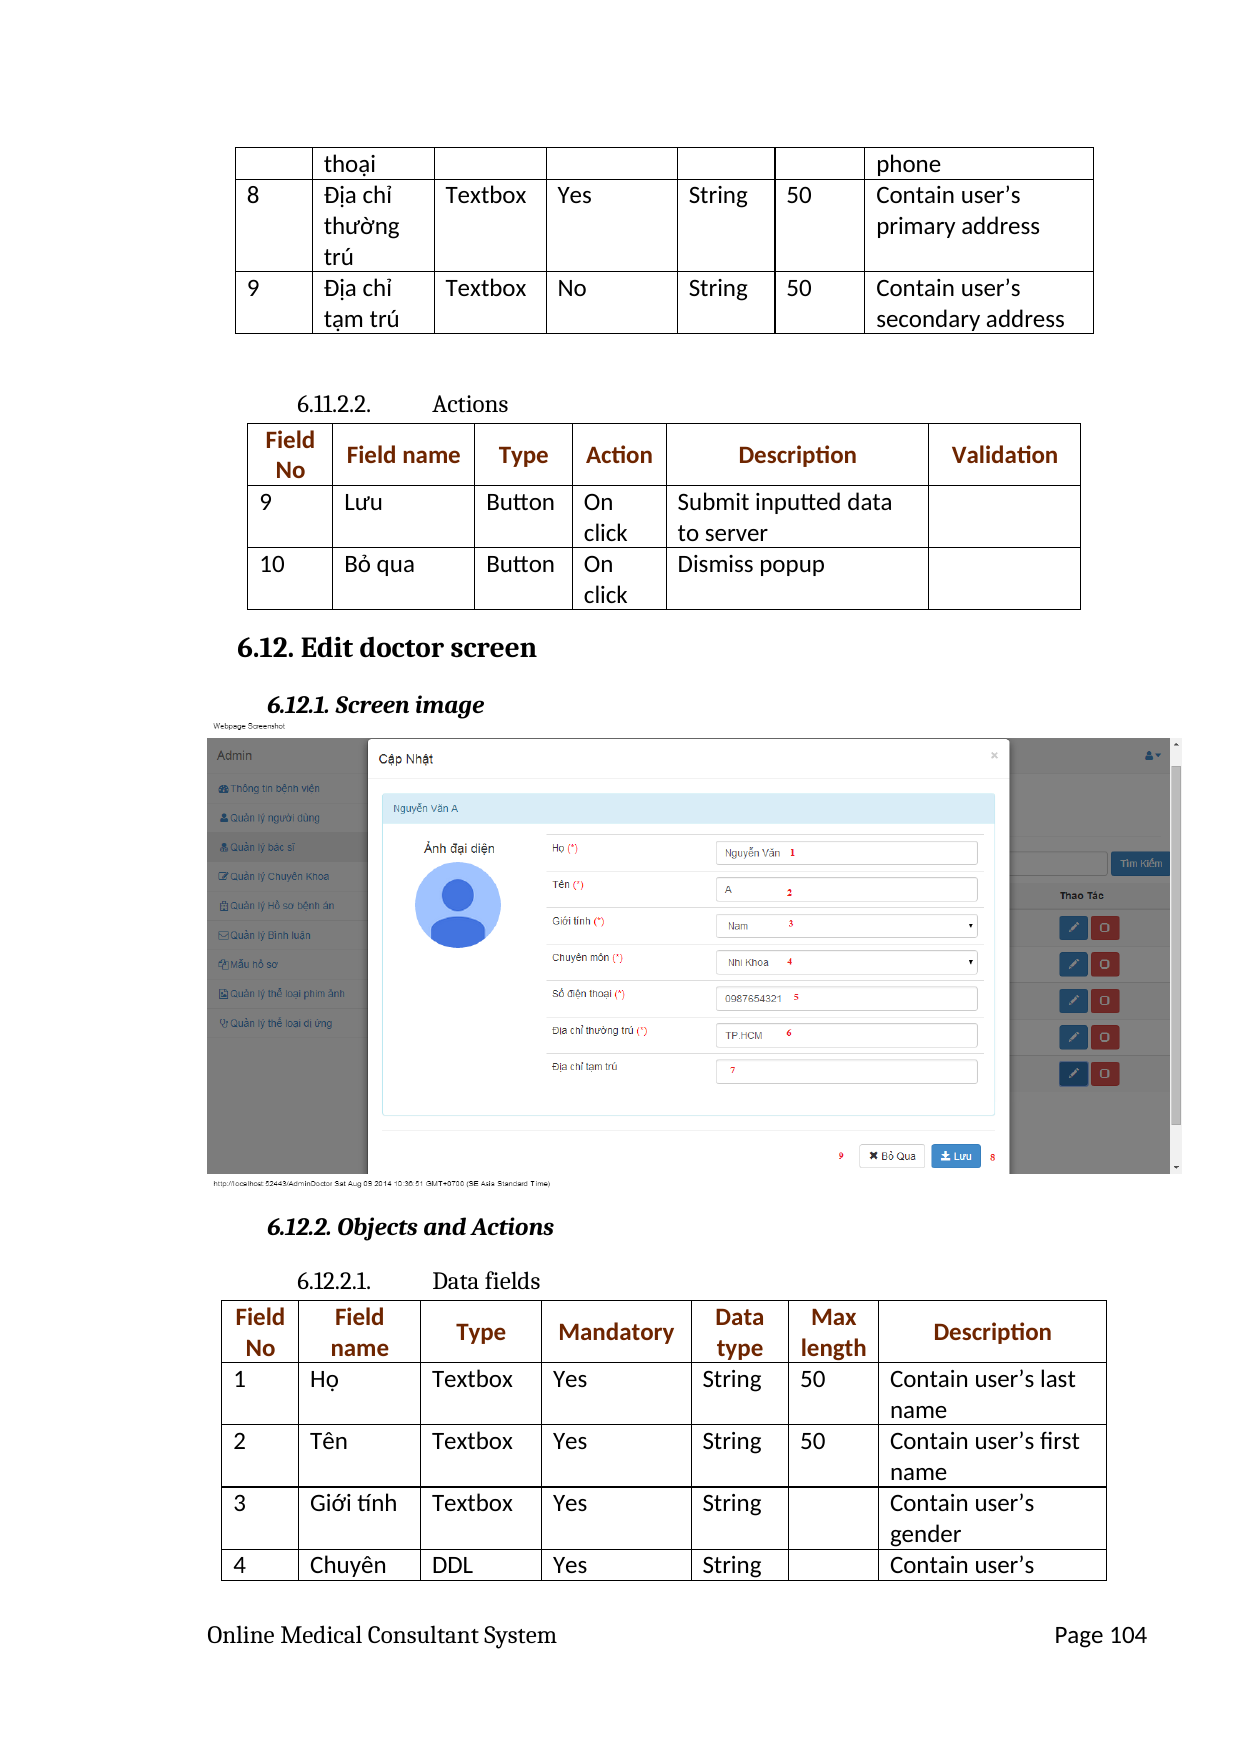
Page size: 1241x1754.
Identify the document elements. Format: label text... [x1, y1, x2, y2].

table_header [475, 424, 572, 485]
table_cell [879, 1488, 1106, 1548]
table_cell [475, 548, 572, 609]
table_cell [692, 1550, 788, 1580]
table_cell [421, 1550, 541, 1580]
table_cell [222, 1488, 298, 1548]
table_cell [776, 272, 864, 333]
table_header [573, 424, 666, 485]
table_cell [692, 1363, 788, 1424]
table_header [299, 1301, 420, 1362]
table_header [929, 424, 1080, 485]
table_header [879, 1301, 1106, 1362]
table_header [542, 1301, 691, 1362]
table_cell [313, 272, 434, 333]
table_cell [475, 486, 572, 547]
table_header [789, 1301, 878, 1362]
subtitle Actions [282, 390, 1122, 419]
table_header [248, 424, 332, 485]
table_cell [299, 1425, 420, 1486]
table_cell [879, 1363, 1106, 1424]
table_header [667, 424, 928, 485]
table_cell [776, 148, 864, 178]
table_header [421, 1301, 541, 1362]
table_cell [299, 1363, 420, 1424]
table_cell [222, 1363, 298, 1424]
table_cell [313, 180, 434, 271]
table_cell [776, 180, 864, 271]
subtitle Data fields [282, 1267, 1122, 1296]
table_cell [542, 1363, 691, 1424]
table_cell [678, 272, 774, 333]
subtitle Edit doctor screen [237, 631, 1122, 665]
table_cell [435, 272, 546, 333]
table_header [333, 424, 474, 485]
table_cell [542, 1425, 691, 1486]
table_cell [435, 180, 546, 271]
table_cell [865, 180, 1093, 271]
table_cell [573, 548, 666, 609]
subtitle Objects and Actions [267, 1213, 1122, 1242]
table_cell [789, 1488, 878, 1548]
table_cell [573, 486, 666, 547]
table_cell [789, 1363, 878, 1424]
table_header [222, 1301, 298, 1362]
subtitle Screen image [267, 691, 1122, 719]
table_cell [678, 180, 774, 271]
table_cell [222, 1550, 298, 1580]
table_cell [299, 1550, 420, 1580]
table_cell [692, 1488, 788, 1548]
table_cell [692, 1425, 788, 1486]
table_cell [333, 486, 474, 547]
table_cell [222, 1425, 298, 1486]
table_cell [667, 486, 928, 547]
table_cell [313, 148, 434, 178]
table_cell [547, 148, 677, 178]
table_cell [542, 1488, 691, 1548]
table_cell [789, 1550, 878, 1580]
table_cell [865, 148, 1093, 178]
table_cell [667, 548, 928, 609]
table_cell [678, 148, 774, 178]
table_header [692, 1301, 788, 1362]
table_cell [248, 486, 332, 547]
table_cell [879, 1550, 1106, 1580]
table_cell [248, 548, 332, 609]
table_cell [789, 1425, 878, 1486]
picture [207, 723, 1182, 1188]
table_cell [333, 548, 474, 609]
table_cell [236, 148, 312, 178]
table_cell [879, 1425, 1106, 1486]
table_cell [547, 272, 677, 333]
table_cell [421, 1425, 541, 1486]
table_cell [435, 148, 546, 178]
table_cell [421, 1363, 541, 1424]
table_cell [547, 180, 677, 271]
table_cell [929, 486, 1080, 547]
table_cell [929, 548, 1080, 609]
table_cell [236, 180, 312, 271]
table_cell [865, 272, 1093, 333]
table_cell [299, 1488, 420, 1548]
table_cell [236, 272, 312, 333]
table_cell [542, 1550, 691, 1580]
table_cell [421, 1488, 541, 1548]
